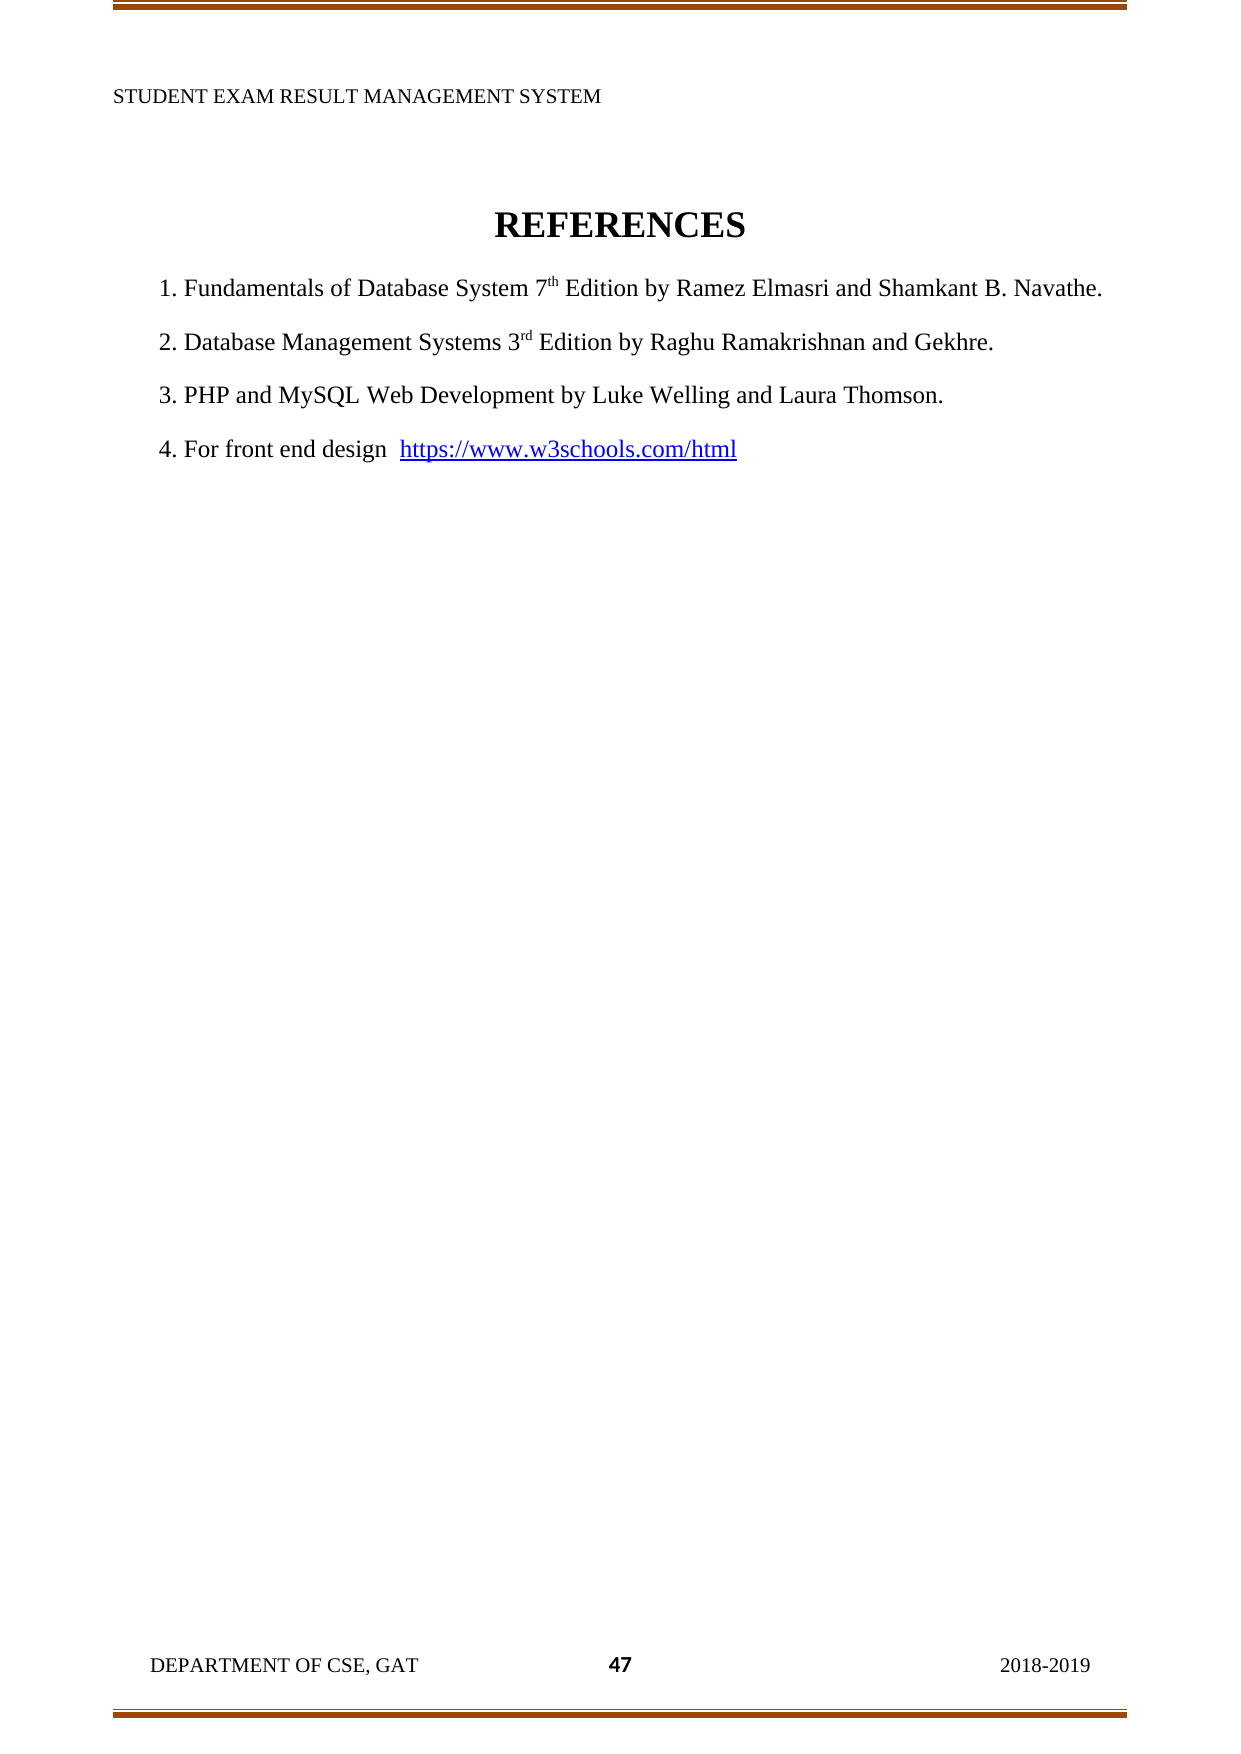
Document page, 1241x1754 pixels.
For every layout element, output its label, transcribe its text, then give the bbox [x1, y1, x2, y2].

text 4. For front end design https://www.w3schools.com/html [159, 434, 1127, 463]
list Database Management Systems 3rd Edition by Raghu Ramakrishnan and Gekhre. [159, 327, 1127, 356]
text REFERENCES [113, 202, 1127, 246]
list PHP and MySQL Web Development by Luke Welling and Laura Thomson. [159, 381, 1127, 409]
list Fundamentals of Database System 7th Edition by Ramez Elmasri and Shamkant B. Navathe. [159, 273, 1127, 302]
